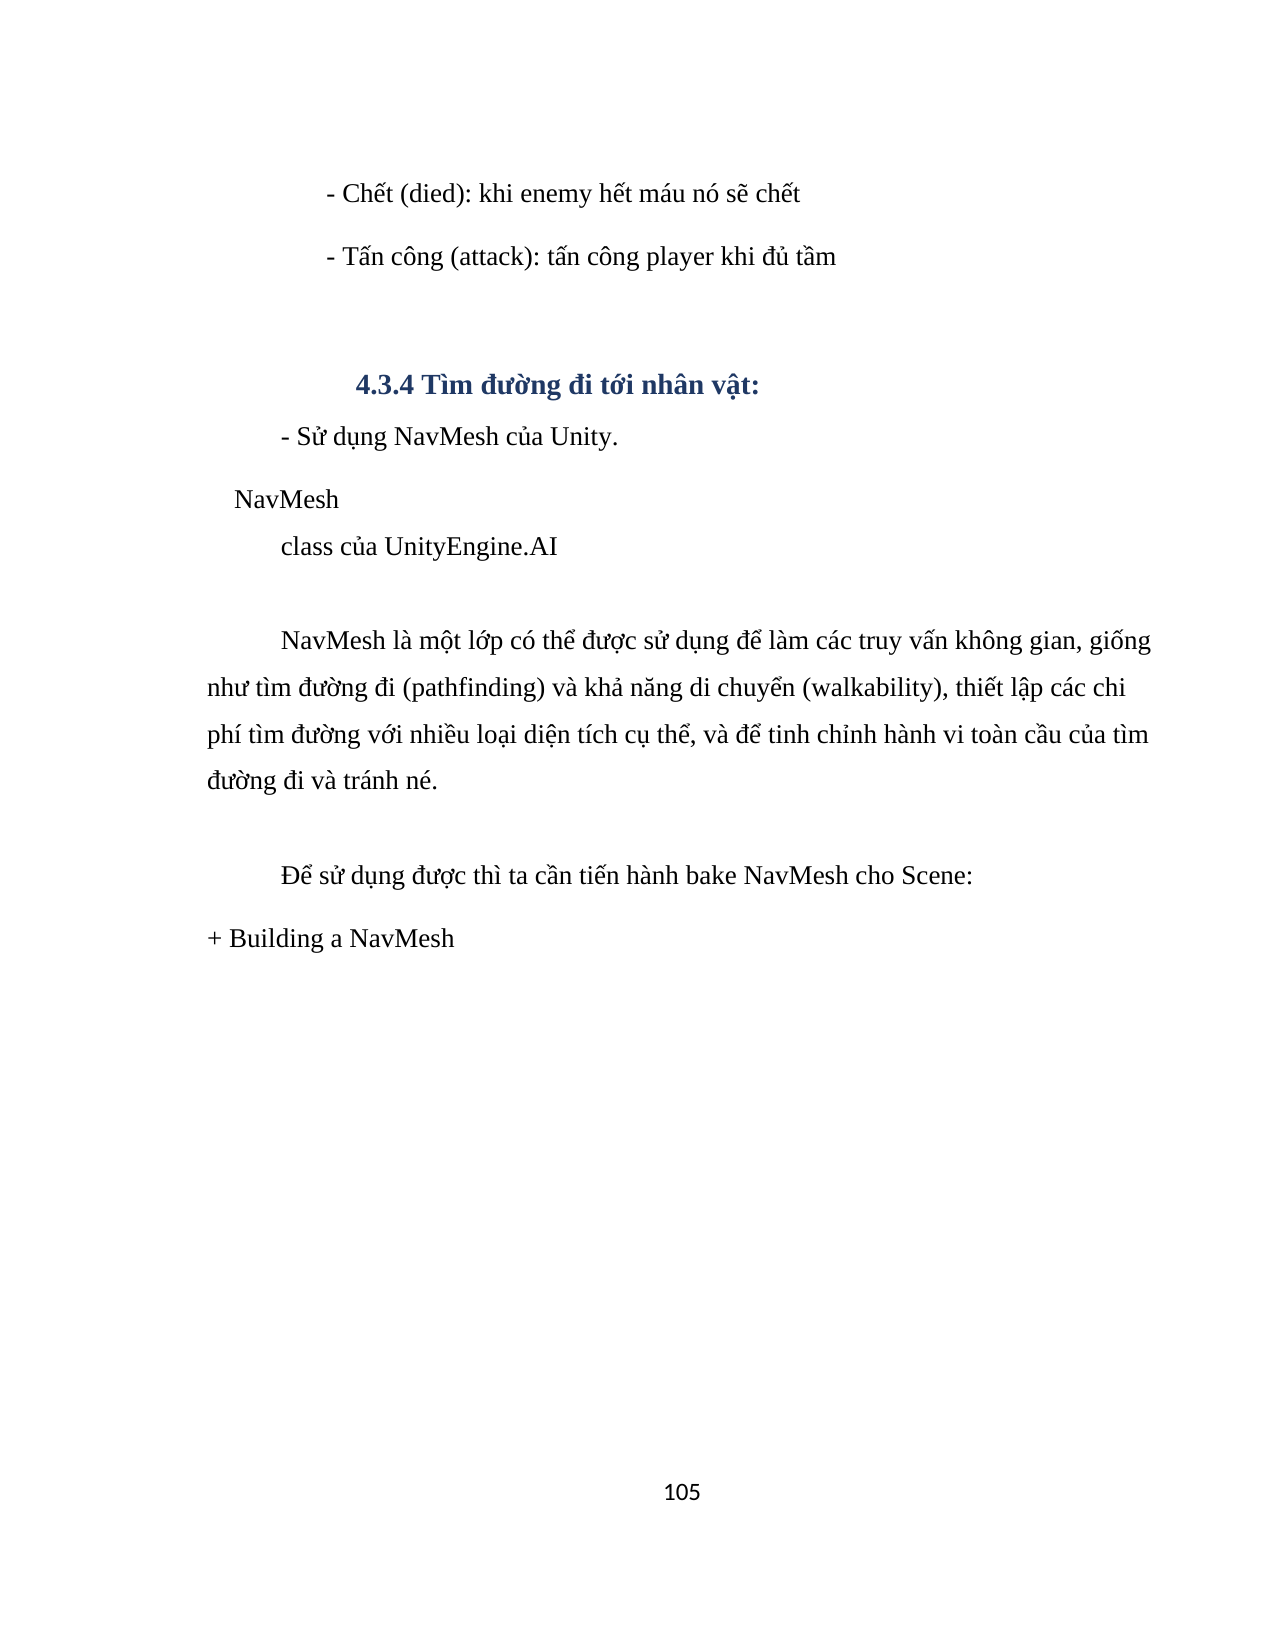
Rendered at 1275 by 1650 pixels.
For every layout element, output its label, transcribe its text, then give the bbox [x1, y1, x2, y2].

subtitle 4.3.4 Tìm đường đi tới nhân vật: [281, 367, 1157, 401]
text - Tấn công (attack): tấn công player khi đủ tầm [251, 241, 1157, 272]
text NavMesh [207, 483, 1157, 514]
text + Building a NavMesh [207, 922, 1157, 953]
text NavMesh là một lớp có thể được sử dụng để làm các truy vấn không gian, giống như tìm đường đi (pathfinding) và khả năng di chuyển (walkability), thiết lập các chi phí tìm đường với nhiều loại diện tích cụ thể, và để tinh chỉnh hành vi toàn cầu của tìm đường đi và tránh né. [207, 624, 1157, 796]
text - Sử dụng NavMesh của Unity. [207, 420, 1157, 451]
text - Chết (died): khi enemy hết máu nó sẽ chết [251, 177, 1157, 208]
text Để sử dụng được thì ta cần tiến hành bake NavMesh cho Scene: [207, 859, 1157, 890]
text class của UnityEngine.AI [207, 530, 1157, 561]
